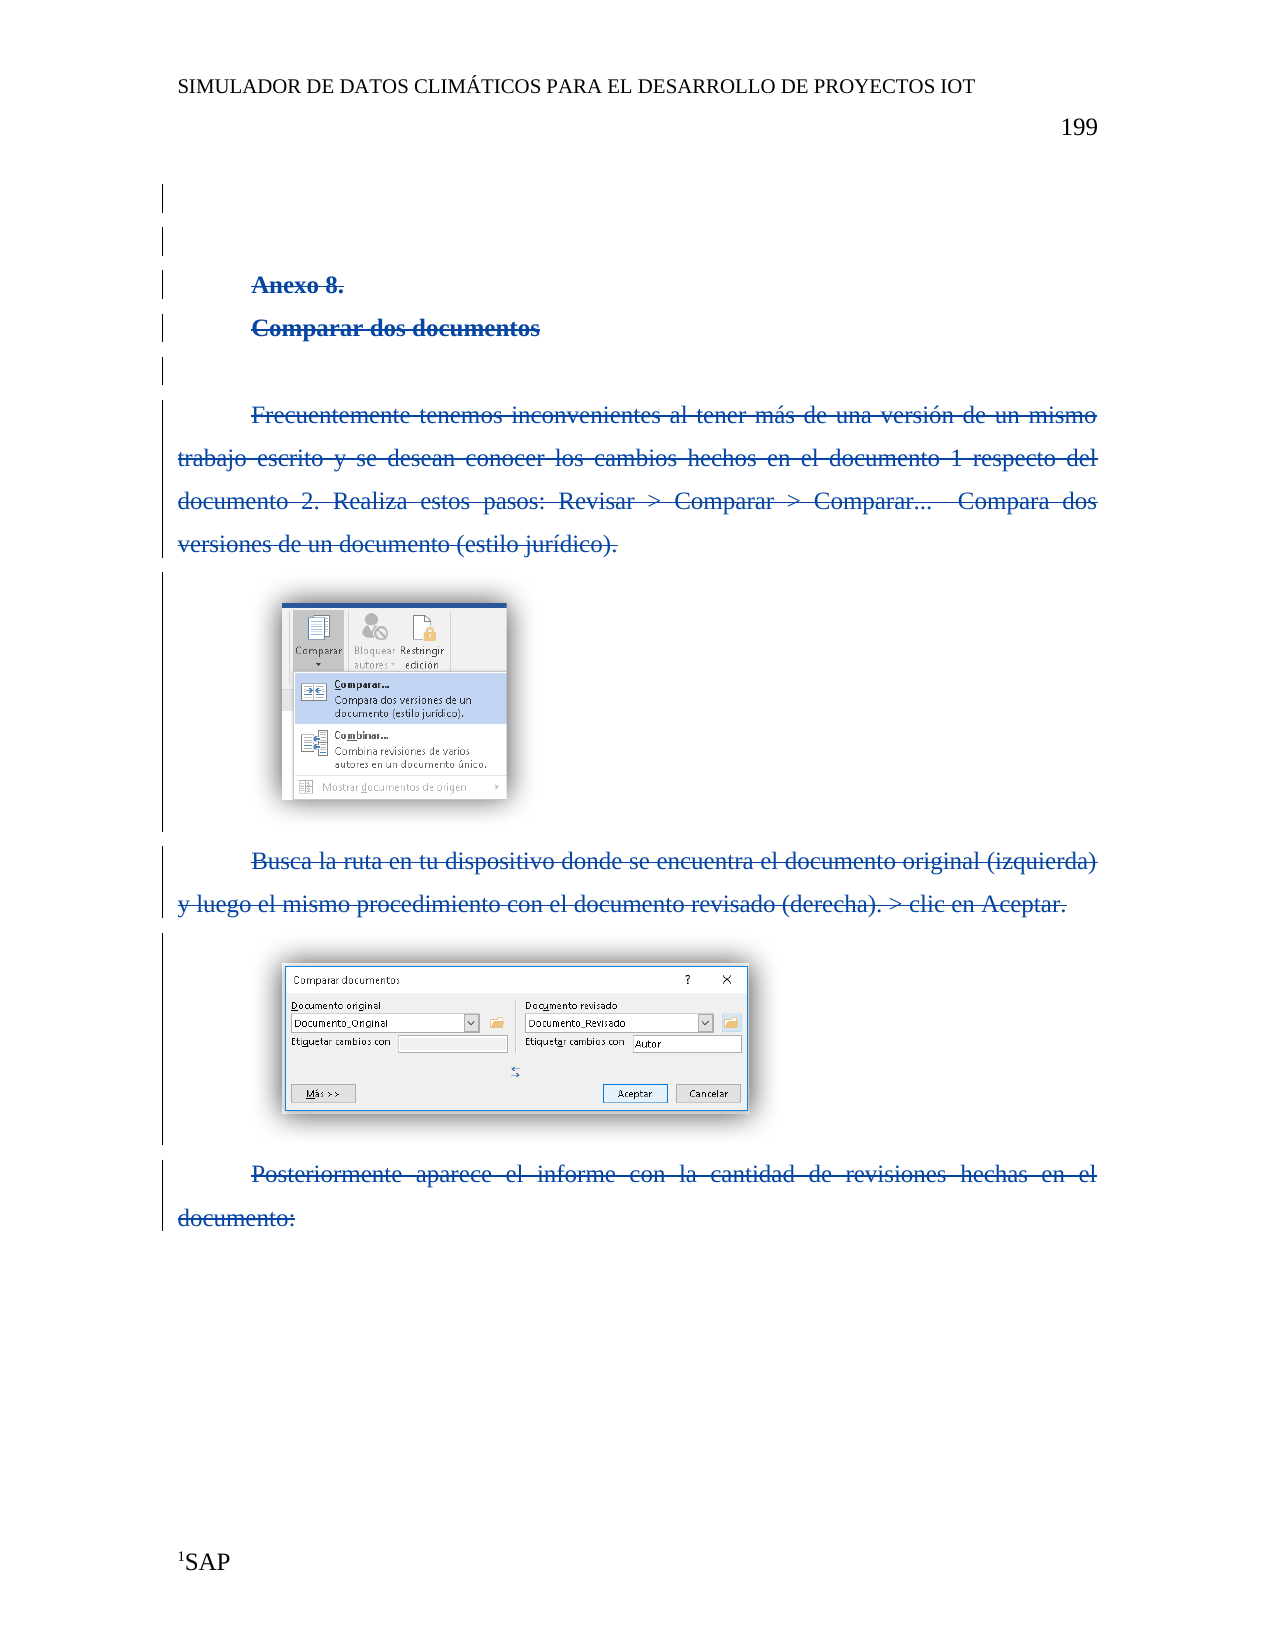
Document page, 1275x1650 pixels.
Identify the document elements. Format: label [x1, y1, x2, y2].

picture [282, 603, 507, 800]
picture [282, 963, 750, 1114]
